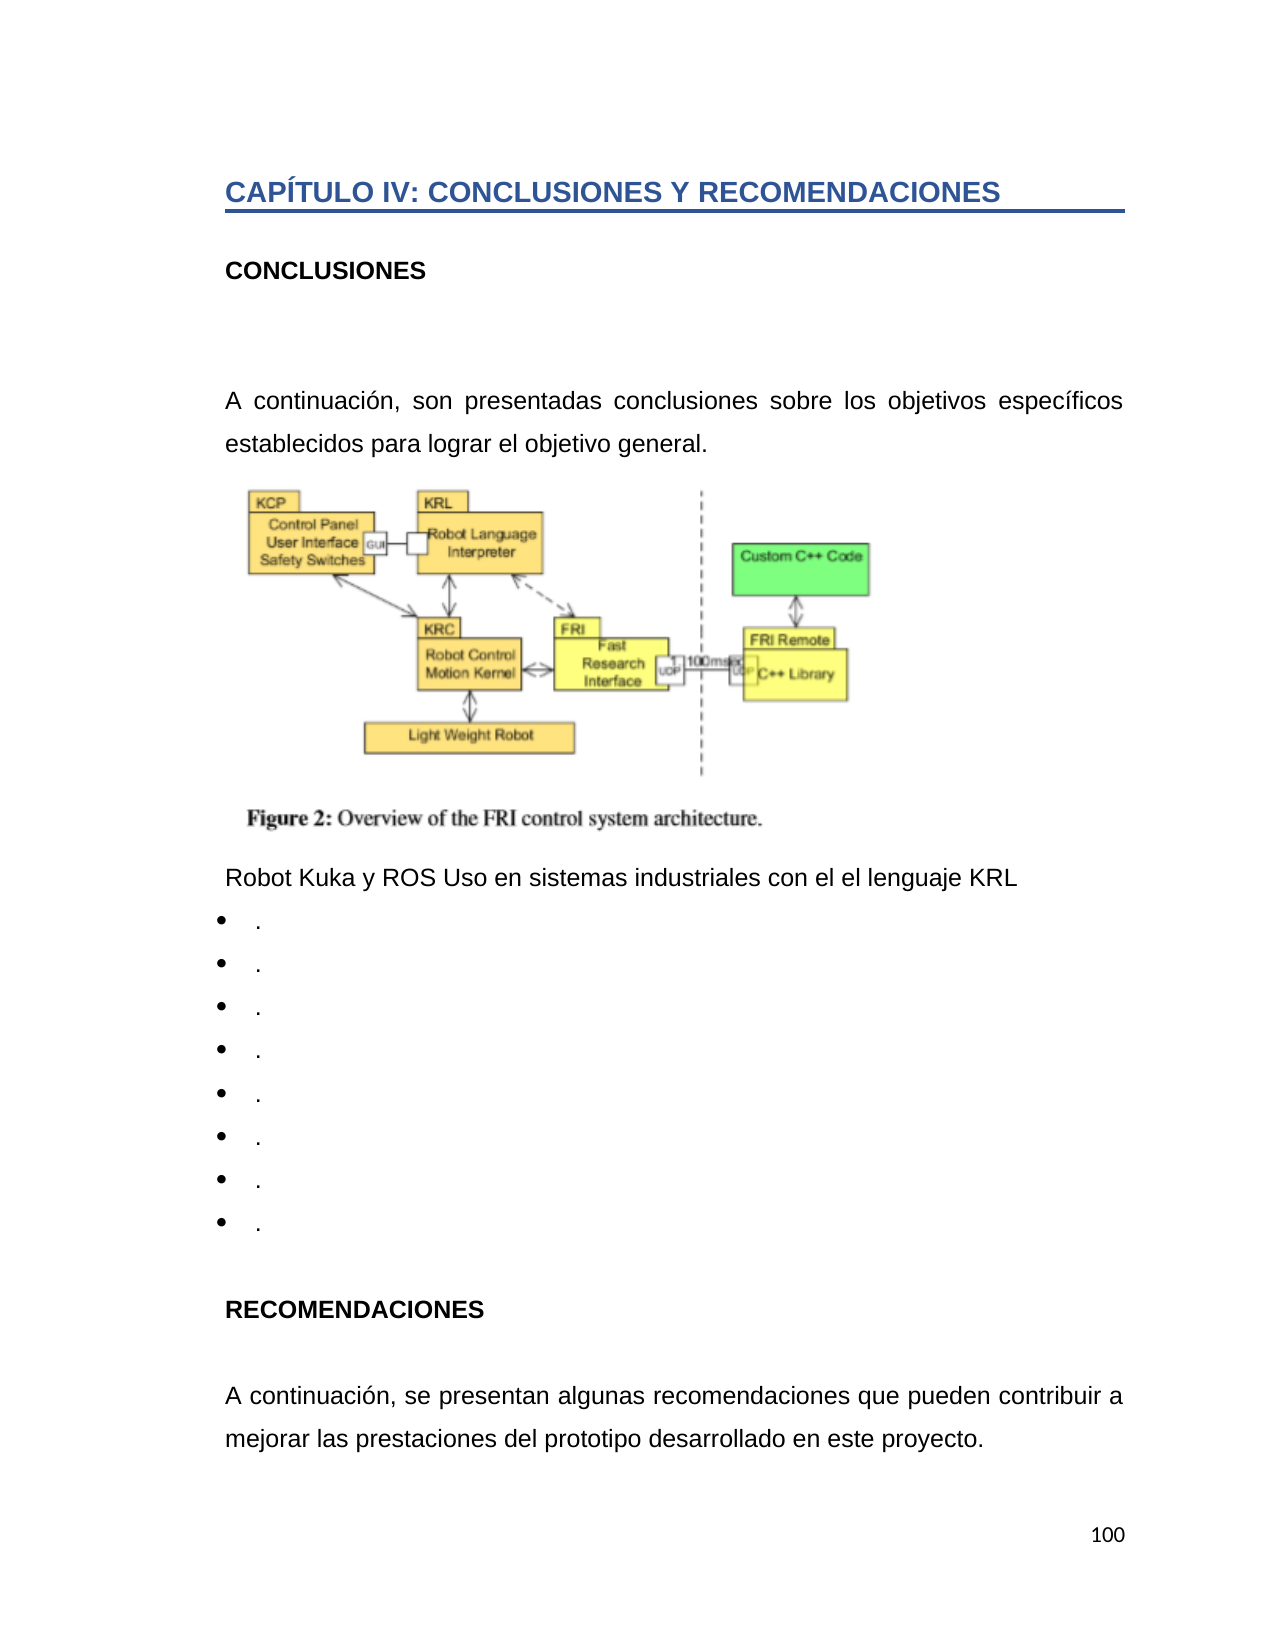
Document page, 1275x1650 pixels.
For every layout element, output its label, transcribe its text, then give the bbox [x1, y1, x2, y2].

list . [217, 906, 1125, 934]
picture [225, 472, 939, 849]
list . [217, 1035, 1125, 1064]
text A continuación, son presentadas conclusiones sobre los objetivos específicos establecidos para lograr el objetivo general. [225, 386, 1125, 458]
list . [217, 949, 1125, 978]
list . [217, 1165, 1125, 1194]
list . [217, 1078, 1125, 1107]
text Robot Kuka y ROS Uso en sistemas industriales con el el lenguaje KRL [225, 862, 1125, 891]
list CAPÍTULO IV: CONCLUSIONES Y RECOMENDACIONES [225, 175, 1125, 209]
list . [217, 992, 1125, 1021]
list . [217, 1122, 1125, 1151]
list . [217, 1208, 1125, 1237]
text A continuación, se presentan algunas recomendaciones que pueden contribuir a mejorar las prestaciones del prototipo desarrollado en este proyecto. [225, 1381, 1125, 1453]
text RECOMENDACIONES [225, 1294, 1125, 1323]
text CONCLUSIONES [225, 256, 1125, 285]
